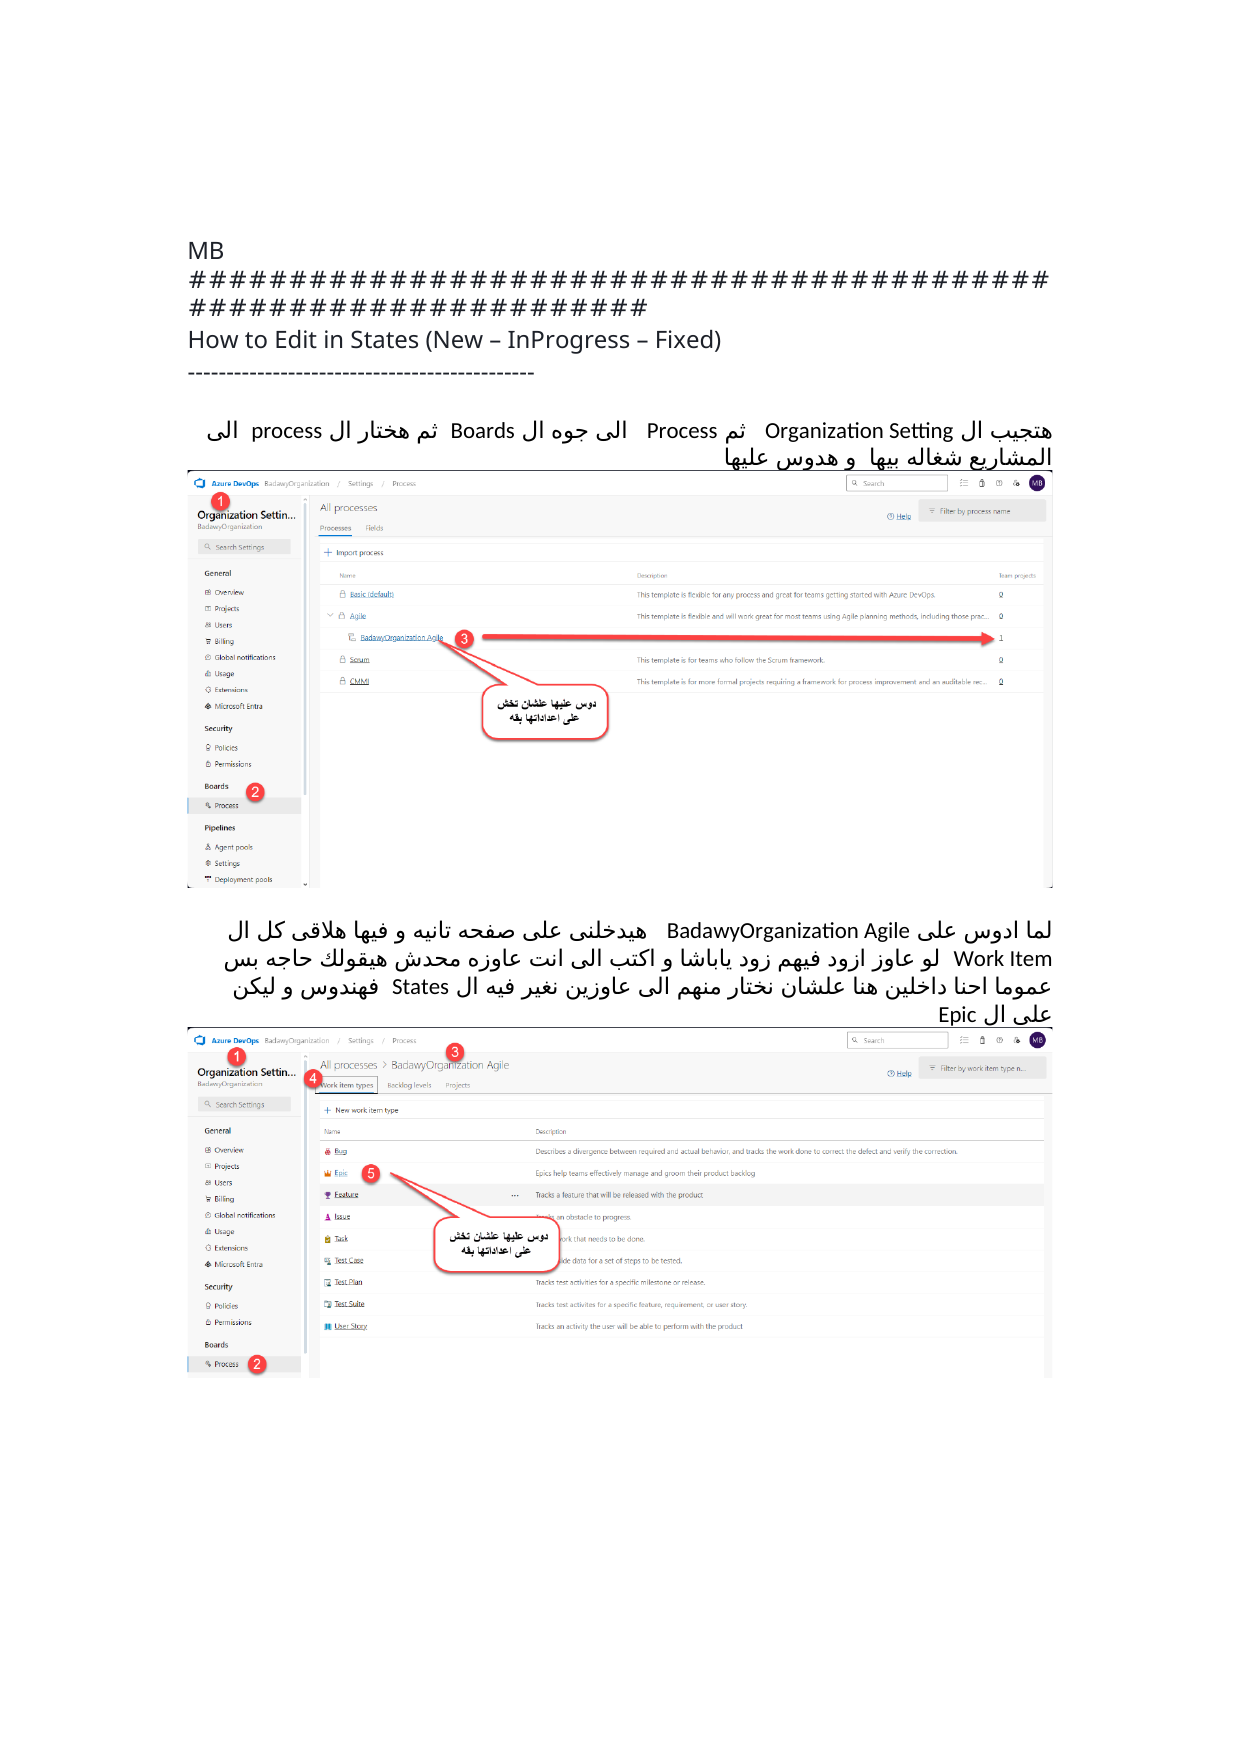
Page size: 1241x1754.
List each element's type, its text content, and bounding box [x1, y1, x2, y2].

text How to Edit in States (New – InProgress – Fixed) [187, 322, 1053, 355]
text لما ادوس على BadawyOrganization Agile هيدخلنى على صفحه تانيه و فيها هلاقى كل ال Work Item لو عاوز ازود فيهم زود ياباشا و اكتب الى انت عاوزه محدش هيقولك حاجه بس عموما احنا داخلين هنا علشان نختار منهم الى عاوزين نغير فيه ال States فهندوس و ليكن على ال Epic [187, 916, 1053, 1027]
picture [187, 470, 1053, 888]
text --------------------------------------------- [187, 355, 1053, 388]
text ################################################################## [187, 267, 1053, 322]
text MB [187, 234, 1053, 267]
picture [187, 1027, 1053, 1378]
text هتجيب ال Organization Setting ثم Process الى جوه ال Boards ثم هختار ال process الى المشاريع شغاله بيها و هدوس عليها [187, 416, 1053, 470]
